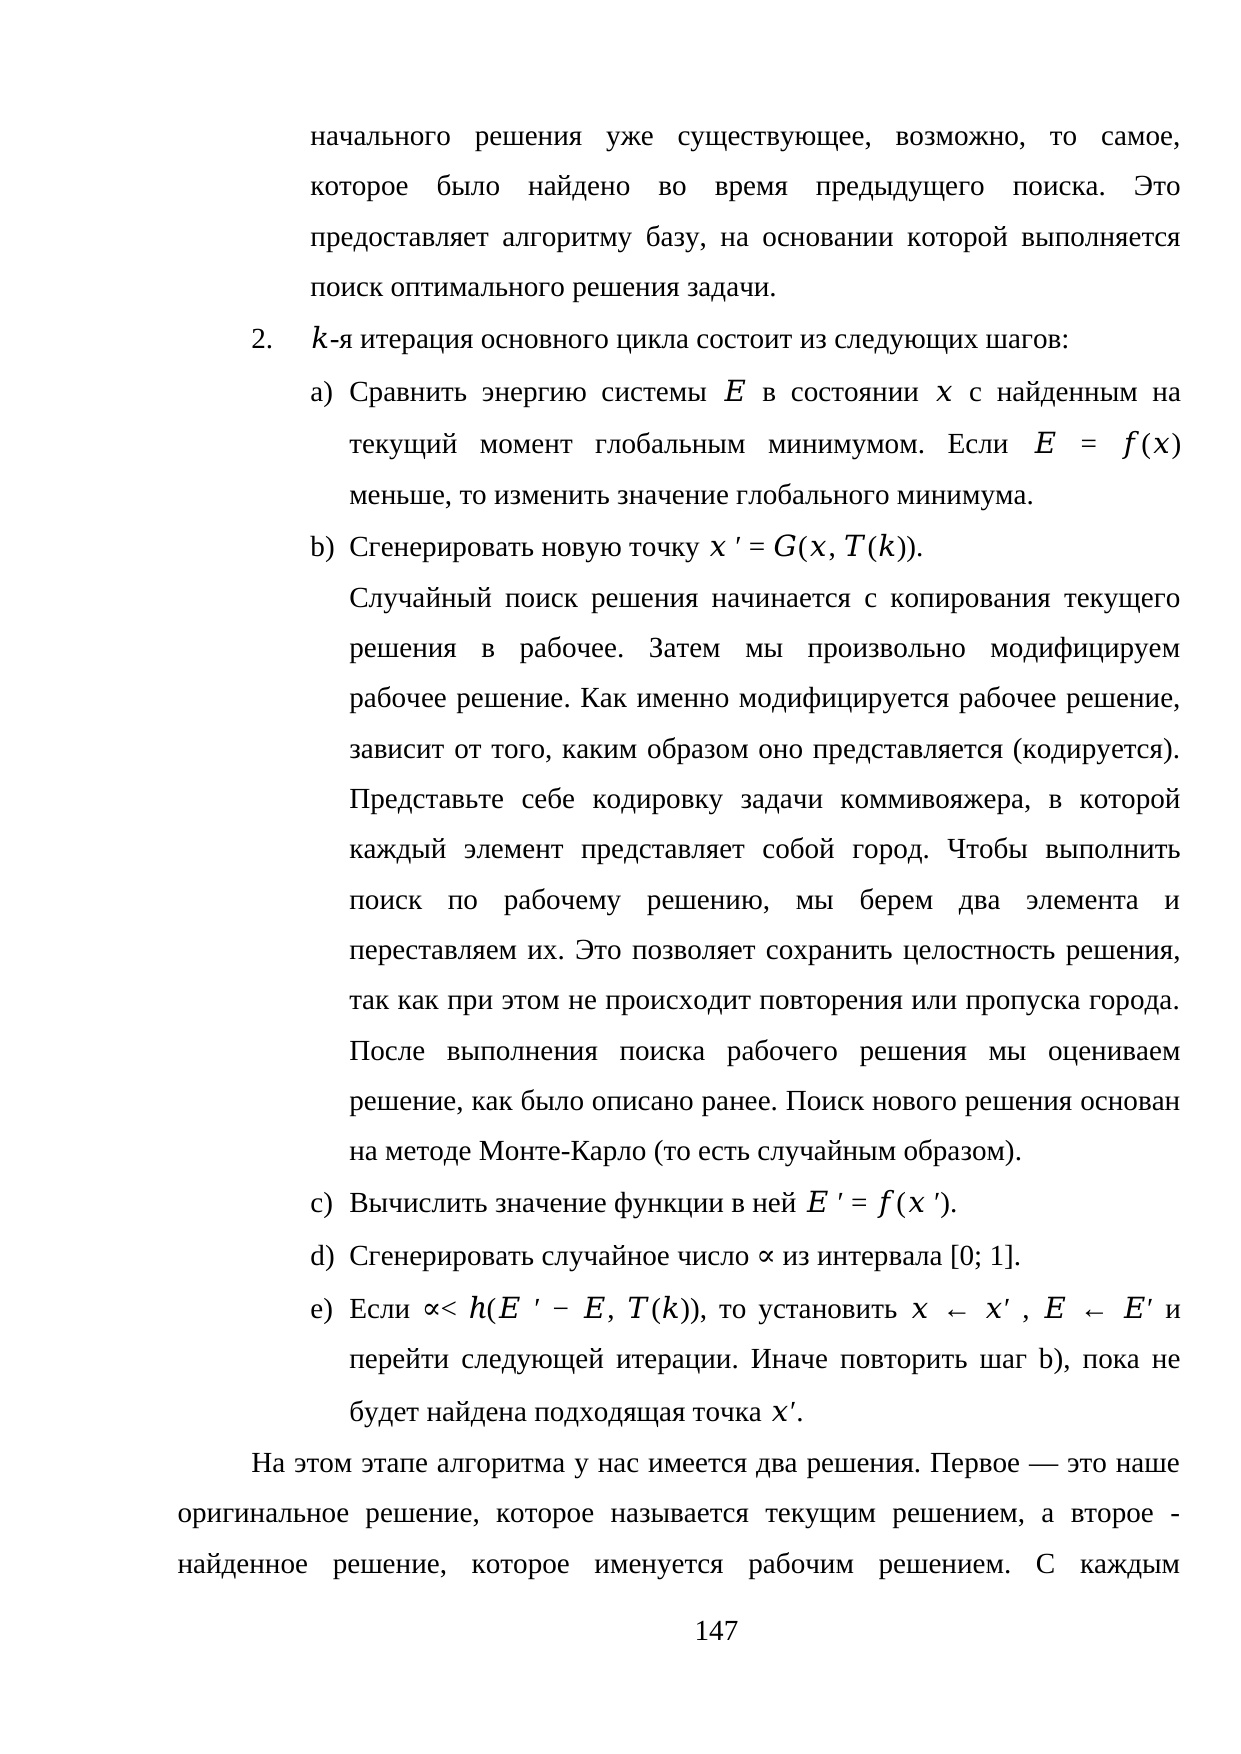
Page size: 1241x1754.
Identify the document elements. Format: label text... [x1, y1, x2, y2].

list Сравнить энергию системы 𝐸 в состоянии 𝑥 с найденным на текущий момент глобальным минимумом. Если 𝐸 = 𝑓(𝑥) меньше, то изменить значение глобального минимума. [310, 372, 1181, 510]
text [177, 1445, 1181, 1579]
list 𝑘-я итерация основного цикла состоит из следующих шагов: [251, 319, 1181, 354]
list Сгенерировать новую точку 𝑥 ′ = 𝐺(𝑥, 𝑇(𝑘)). [310, 527, 1181, 562]
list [310, 118, 1181, 303]
list Сгенерировать случайное число ∝ из интервала [0; 1]. [310, 1237, 1181, 1272]
list Вычислить значение функции в ней 𝐸 ′ = 𝑓(𝑥 ′). [310, 1184, 1181, 1219]
list Если ∝< ℎ(𝐸 ′ − 𝐸, 𝑇(𝑘)), то установить 𝑥 ← 𝑥′ , 𝐸 ← 𝐸′ и перейти следующей итерации. Иначе повторить шаг b), пока не будет найдена подходящая точка 𝑥′. [310, 1289, 1181, 1428]
list Случайный поиск решения начинается с копирования текущего решения в рабочее. Затем мы произвольно модифицируем рабочее решение. Как именно модифицируется рабочее решение, зависит от того, каким образом оно представляется (кодируется). Представьте себе кодировку задачи коммивояжера, в которой каждый элемент представляет собой город. Чтобы выполнить поиск по рабочему решению, мы берем два элемента и переставляем их. Это позволяет сохранить целостность решения, так как при этом не происходит повторения или пропуска города. После выполнения поиска рабочего решения мы оцениваем решение, как было описано ранее. Поиск нового решения основан на методе Монте-Карло (то есть случайным образом). [349, 580, 1181, 1167]
